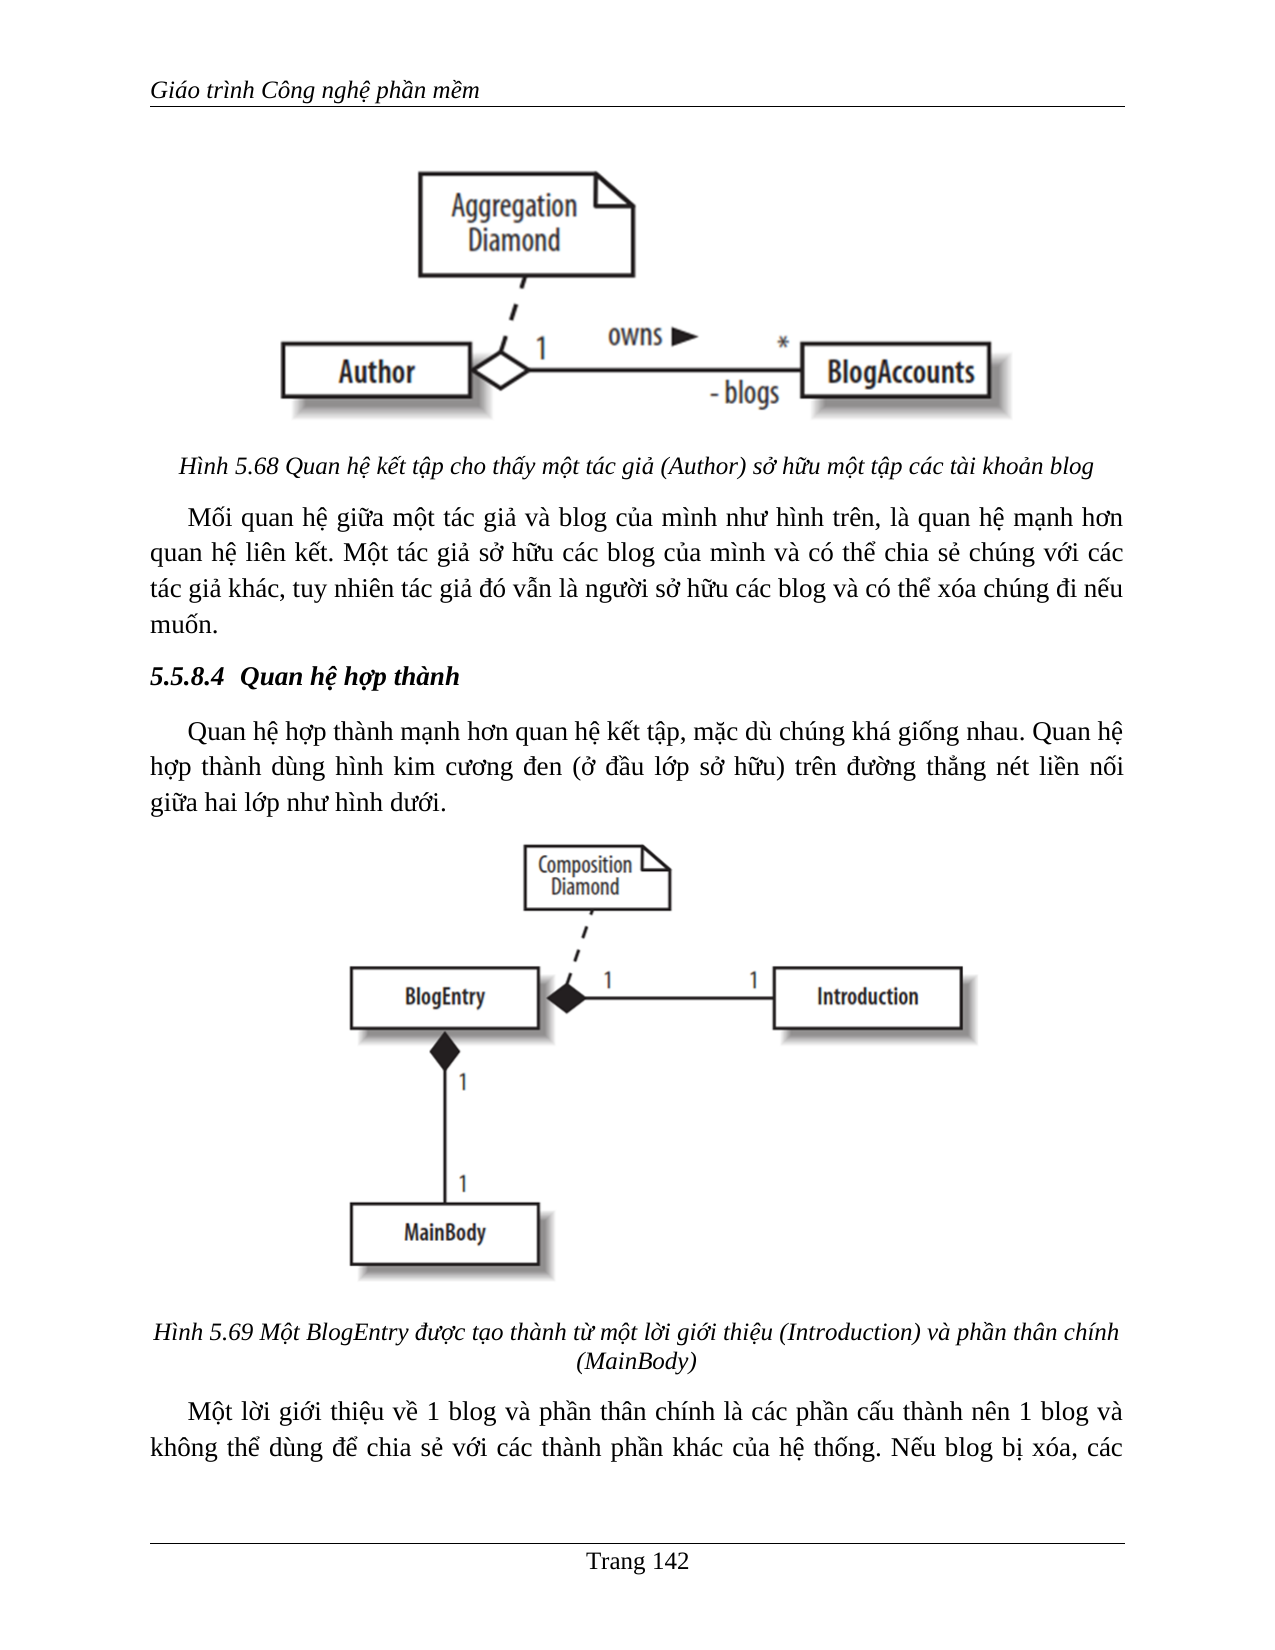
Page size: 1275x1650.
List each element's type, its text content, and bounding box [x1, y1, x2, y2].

picture [218, 150, 1058, 430]
text Mối quan hệ giữa một tác giả và blog của mình như hình trên, là quan hệ mạnh hơn quan hệ liên kết. Một tác giả sở hữu các blog của mình và có thể chia sẻ chúng với các tác giả khác, tuy nhiên tác giả đó vẫn là người sở hữu các blog và có thể xóa chúng đi nếu muốn. [150, 501, 1125, 639]
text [150, 1395, 1125, 1462]
text Quan hệ hợp thành mạnh hơn quan hệ kết tập, mặc dù chúng khá giống nhau. Quan hệ hợp thành dùng hình kim cương đen (ở đầu lớp sở hữu) trên đường thẳng nét liền nối giữa hai lớp như hình dưới. [150, 715, 1125, 817]
picture [296, 838, 979, 1296]
subtitle Quan hệ hợp thành [150, 660, 1125, 692]
